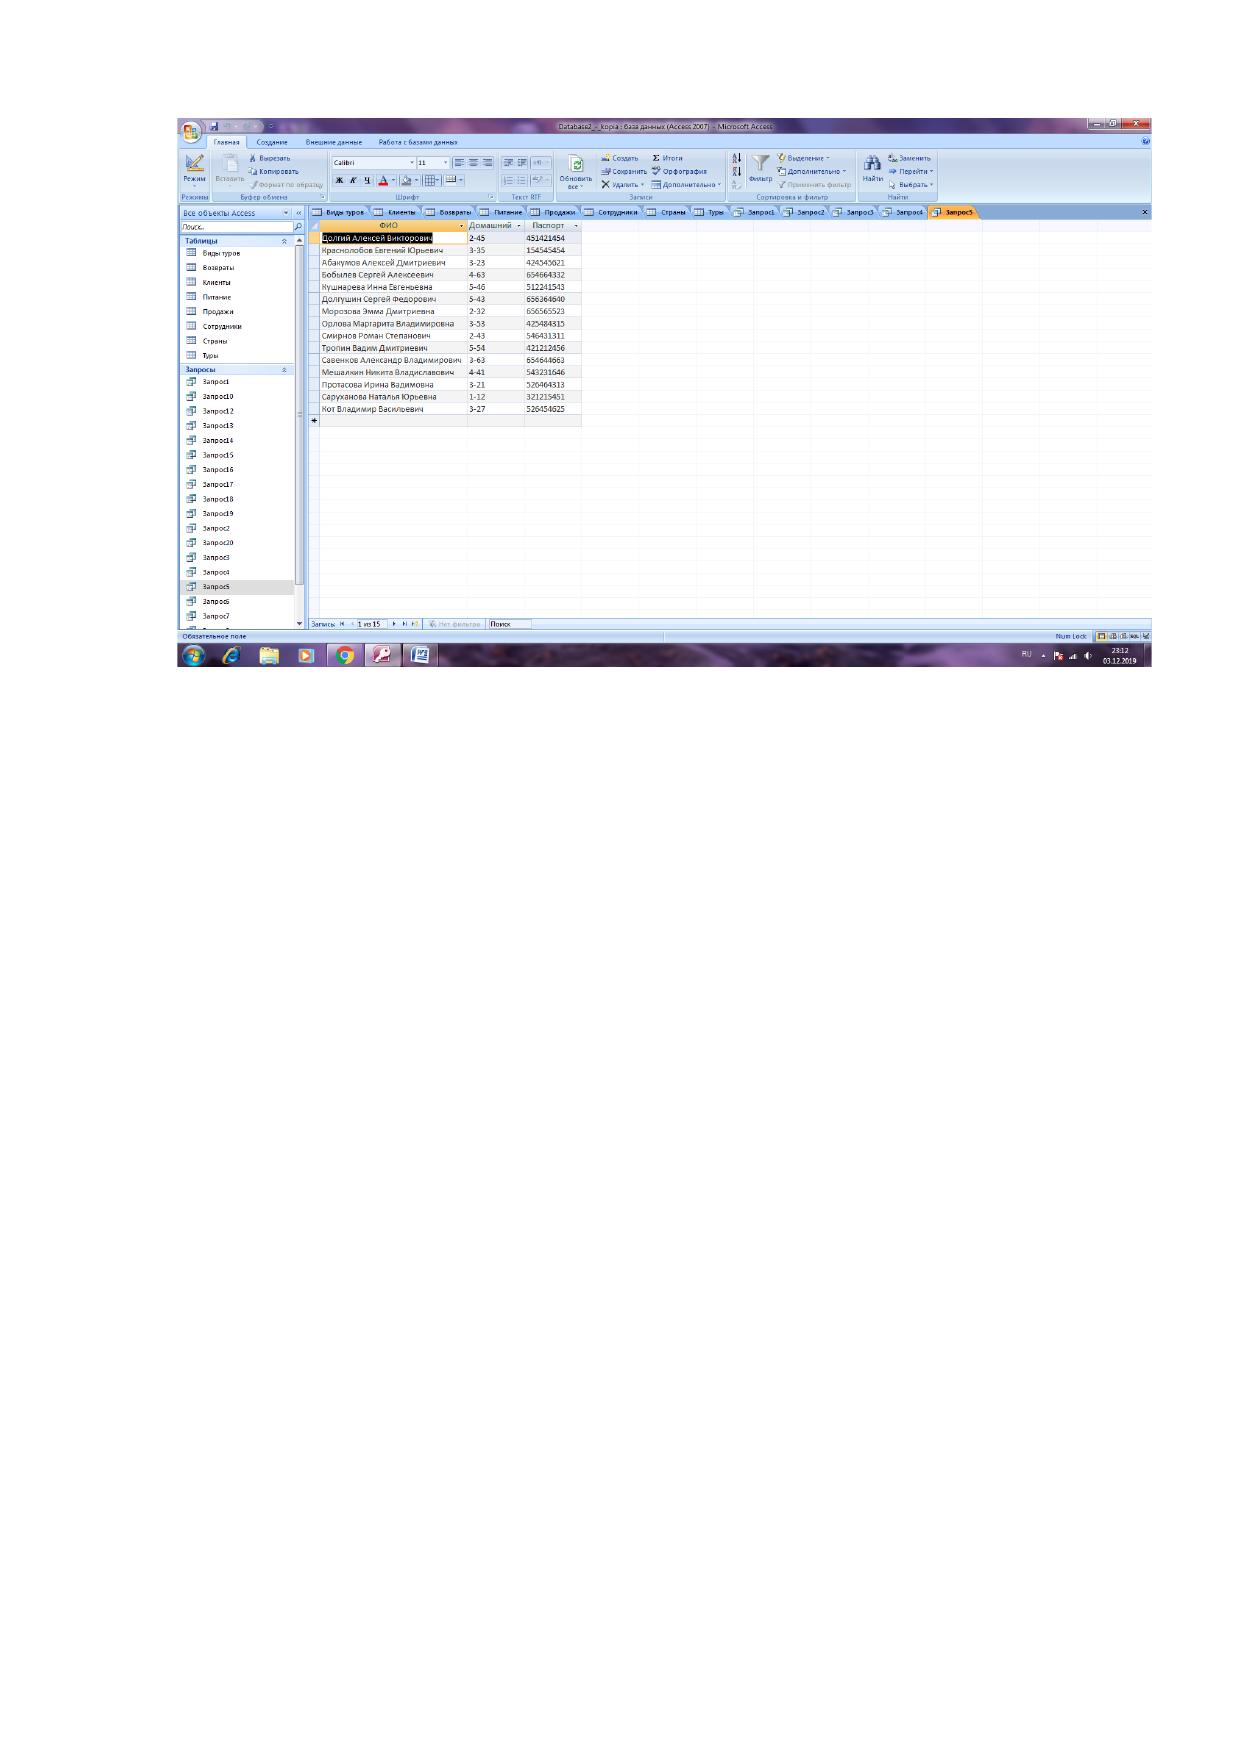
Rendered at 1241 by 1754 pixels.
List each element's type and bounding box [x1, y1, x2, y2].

picture [177, 118, 1152, 667]
